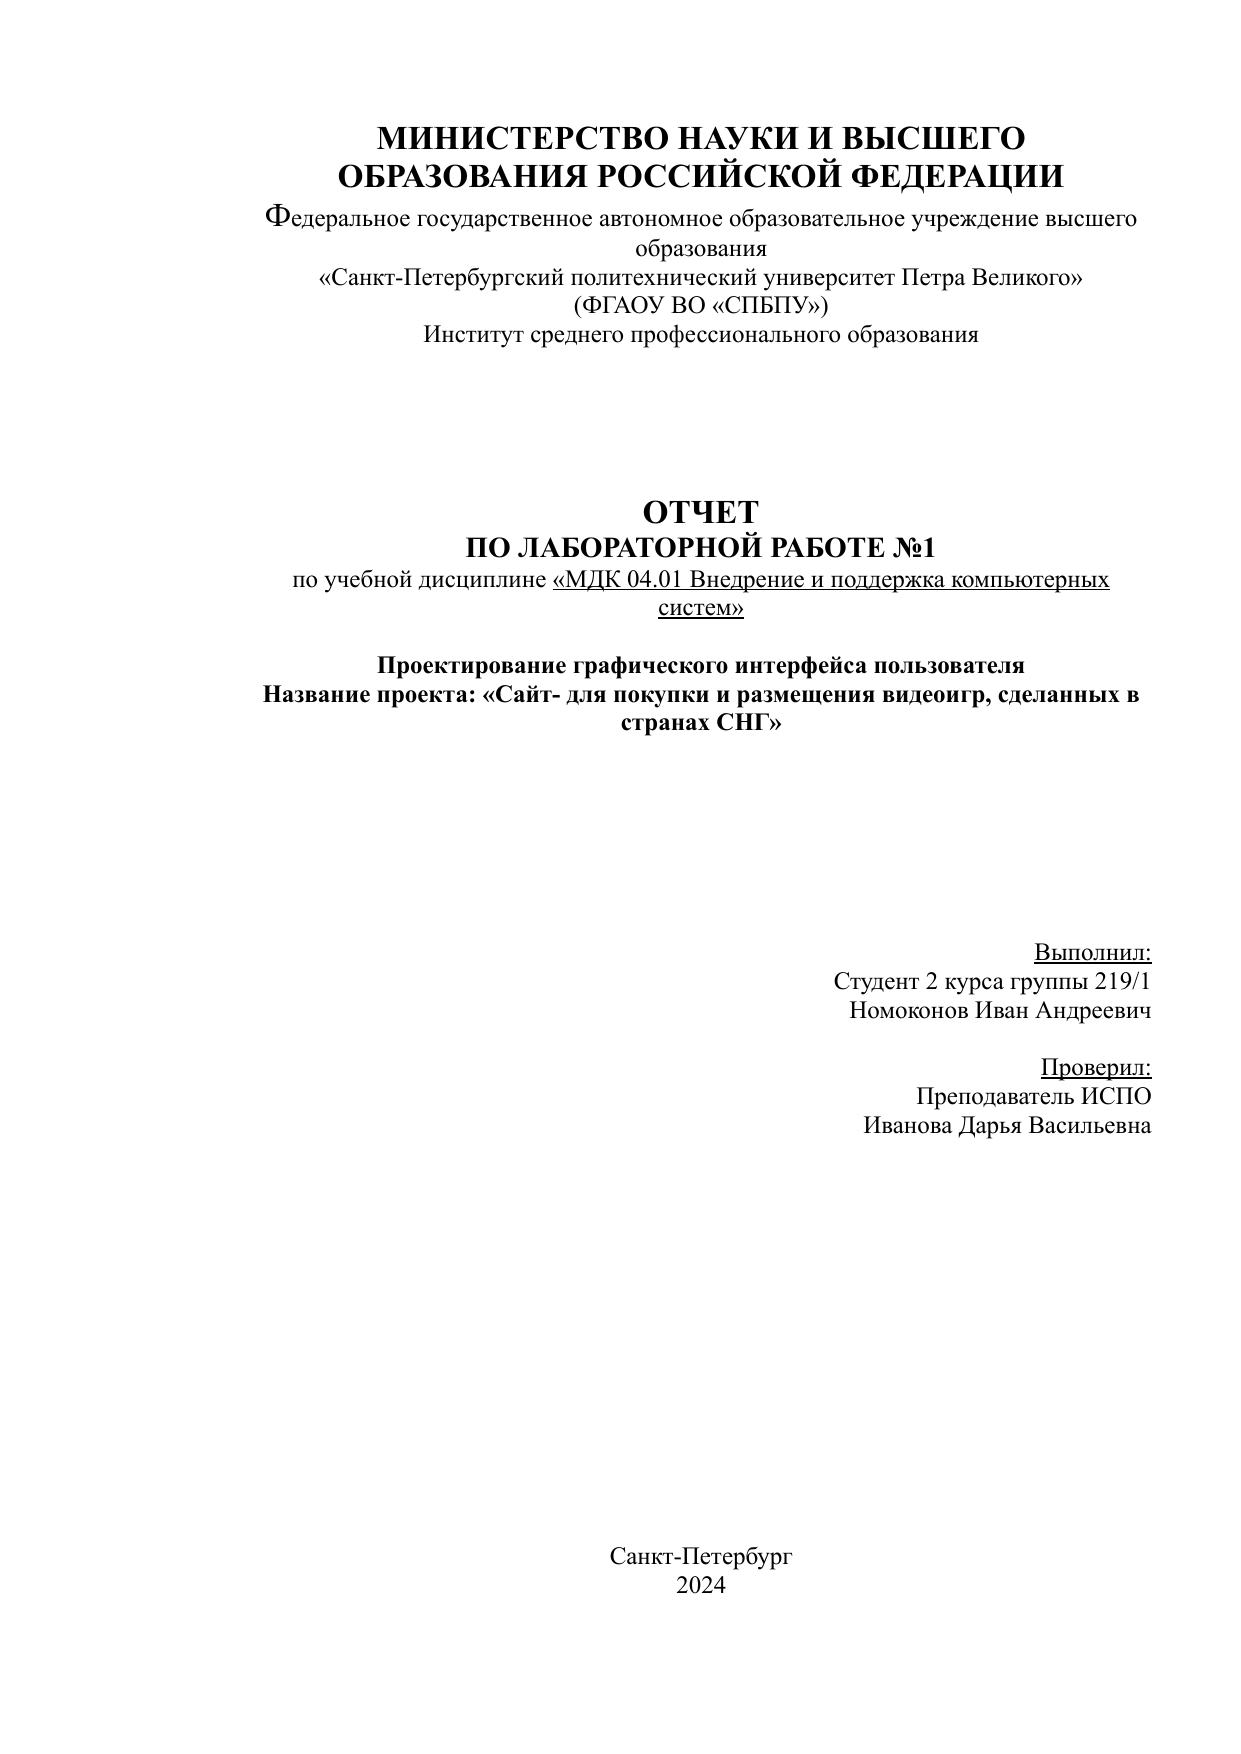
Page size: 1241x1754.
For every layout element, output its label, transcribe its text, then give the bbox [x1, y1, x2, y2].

text Преподаватель ИСПО [250, 1081, 1152, 1110]
text Институт среднего профессионального образования [250, 319, 1152, 348]
text Федеральное государственное автономное образовательное учреждение высшего образования [250, 195, 1152, 262]
text ПО ЛАБОРАТОРНОЙ РАБОТЕ №1 [250, 530, 1152, 564]
text Иванова Дарья Васильевна [250, 1110, 1152, 1139]
text 2024 [250, 1570, 1152, 1599]
text Проверил: [250, 1052, 1152, 1081]
text по учебной дисциплине «МДК 04.01 Внедрение и поддержка компьютерных систем» [250, 564, 1152, 621]
text ОТЧЕТ [250, 492, 1152, 530]
text (ФГАОУ ВО «СПБПУ») [250, 291, 1152, 319]
text Студент 2 курса группы 219/1 [250, 966, 1152, 995]
text Санкт-Петербург [250, 1541, 1152, 1570]
text Номоконов Иван Андреевич [250, 995, 1152, 1024]
text МИНИСТЕРСТВО НАУКИ И ВЫСШЕГО ОБРАЗОВАНИЯ РОССИЙСКОЙ ФЕДЕРАЦИИ [250, 118, 1152, 195]
text Проектирование графического интерфейса пользователя [250, 650, 1152, 679]
text Выполнил: [250, 937, 1152, 966]
text «Санкт-Петербургский политехнический университет Петра Великого» [250, 262, 1152, 291]
text Название проекта: «Сайт- для покупки и размещения видеоигр, сделанных в странах СНГ» [250, 679, 1152, 736]
